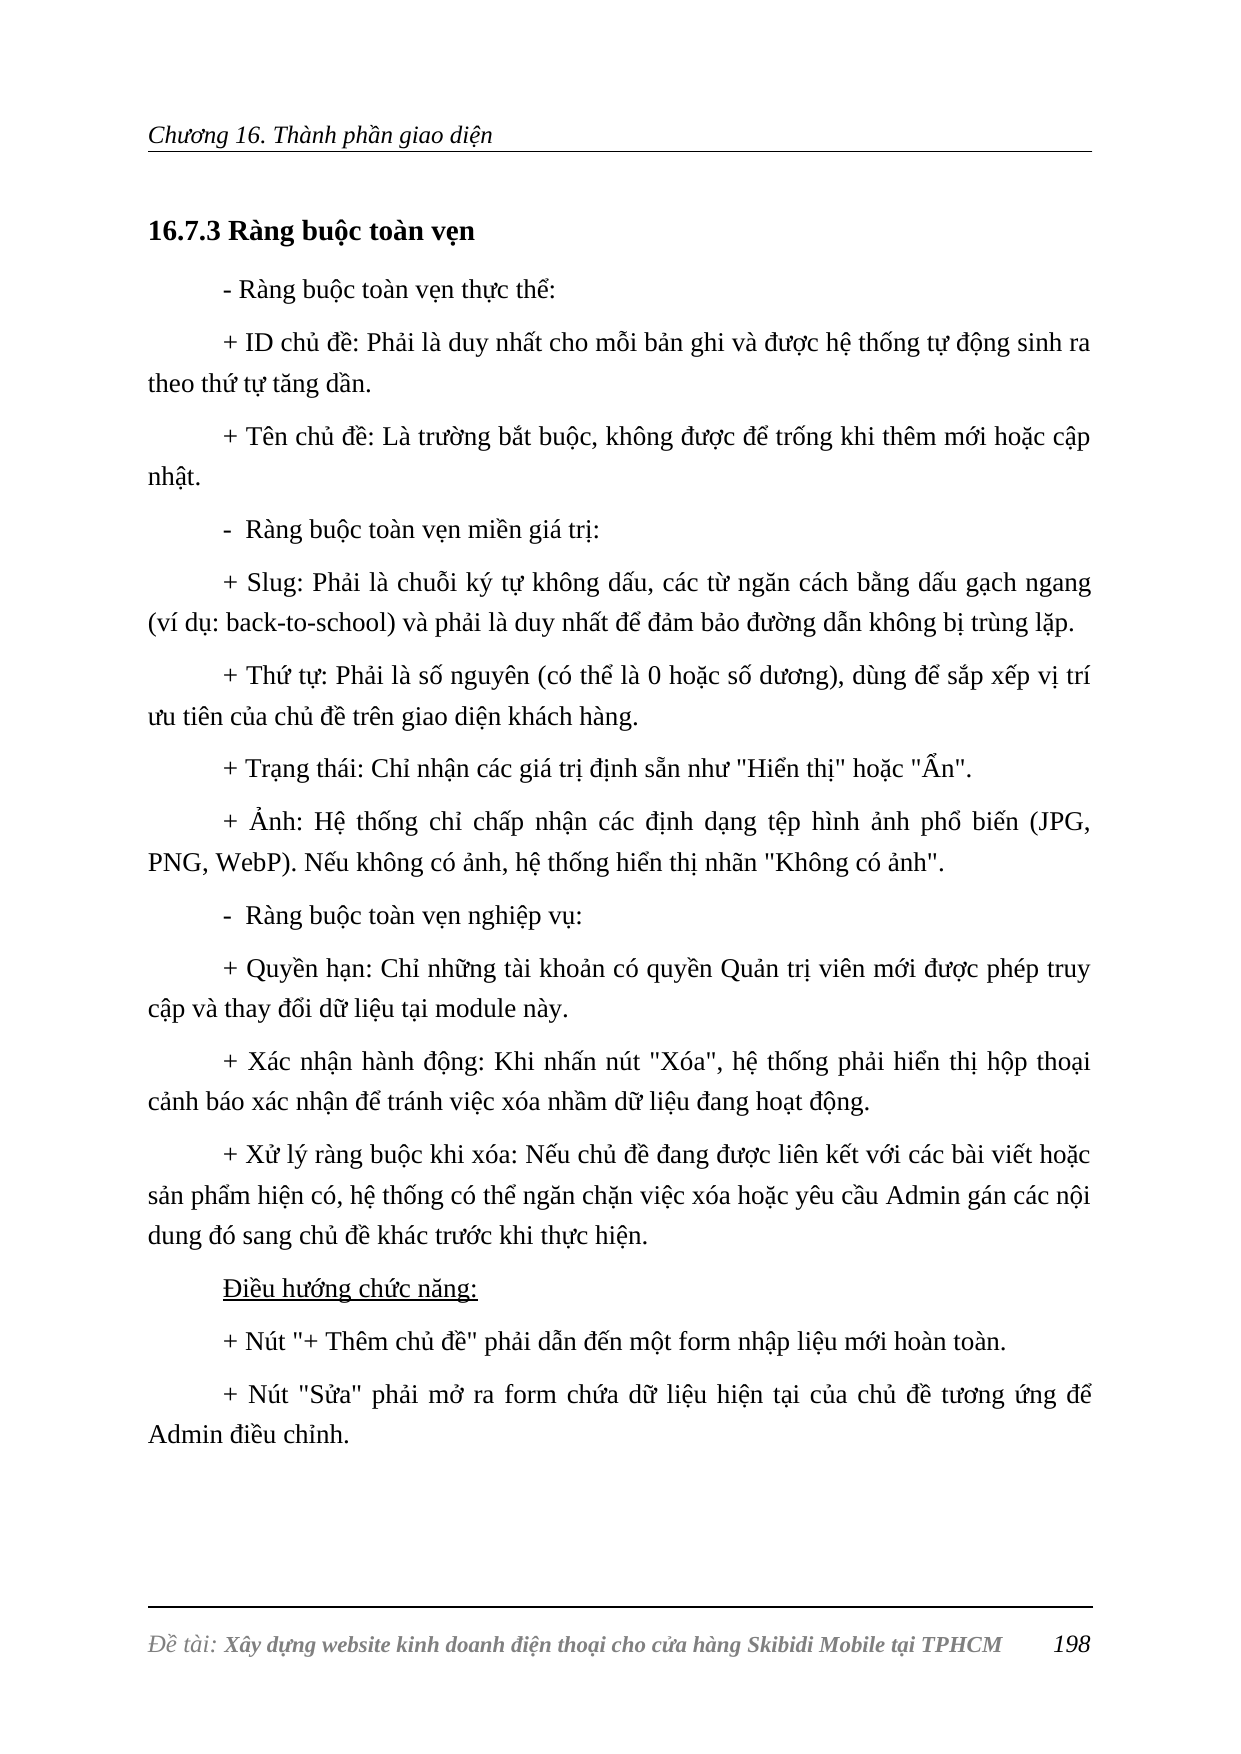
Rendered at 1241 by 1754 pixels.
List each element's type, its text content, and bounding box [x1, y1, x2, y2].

text - Ràng buộc toàn vẹn thực thể: [148, 273, 1092, 304]
text + Ảnh: Hệ thống chỉ chấp nhận các định dạng tệp hình ảnh phổ biến (JPG, PNG, WebP). Nếu không có ảnh, hệ thống hiển thị nhãn "Không có ảnh". [148, 806, 1092, 877]
text + Nút "+ Thêm chủ đề" phải dẫn đến một form nhập liệu mới hoàn toàn. [148, 1325, 1092, 1356]
text Điều hướng chức năng: [148, 1272, 1092, 1303]
subtitle Ràng buộc toàn vẹn [148, 207, 1092, 248]
text + Quyền hạn: Chỉ những tài khoản có quyền Quản trị viên mới được phép truy cập và thay đổi dữ liệu tại module này. [148, 952, 1092, 1023]
text + Trạng thái: Chỉ nhận các giá trị định sẵn như "Hiển thị" hoặc "Ẩn". [148, 753, 1092, 784]
text + ID chủ đề: Phải là duy nhất cho mỗi bản ghi và được hệ thống tự động sinh ra theo thứ tự tăng dần. [148, 326, 1092, 398]
text + Xử lý ràng buộc khi xóa: Nếu chủ đề đang được liên kết với các bài viết hoặc sản phẩm hiện có, hệ thống có thể ngăn chặn việc xóa hoặc yêu cầu Admin gán các nội dung đó sang chủ đề khác trước khi thực hiện. [148, 1138, 1092, 1250]
text + Xác nhận hành động: Khi nhấn nút "Xóa", hệ thống phải hiển thị hộp thoại cảnh báo xác nhận để tránh việc xóa nhầm dữ liệu đang hoạt động. [148, 1045, 1092, 1117]
text - Ràng buộc toàn vẹn nghiệp vụ: [148, 899, 1092, 930]
text + Tên chủ đề: Là trường bắt buộc, không được để trống khi thêm mới hoặc cập nhật. [148, 420, 1092, 491]
text + Thứ tự: Phải là số nguyên (có thể là 0 hoặc số dương), dùng để sắp xếp vị trí ưu tiên của chủ đề trên giao diện khách hàng. [148, 659, 1092, 731]
text + Nút "Sửa" phải mở ra form chứa dữ liệu hiện tại của chủ đề tương ứng để Admin điều chỉnh. [148, 1378, 1092, 1449]
text - Ràng buộc toàn vẹn miền giá trị: [148, 513, 1092, 544]
text + Slug: Phải là chuỗi ký tự không dấu, các từ ngăn cách bằng dấu gạch ngang (ví dụ: back-to-school) và phải là duy nhất để đảm bảo đường dẫn không bị trùng lặp. [148, 566, 1092, 637]
